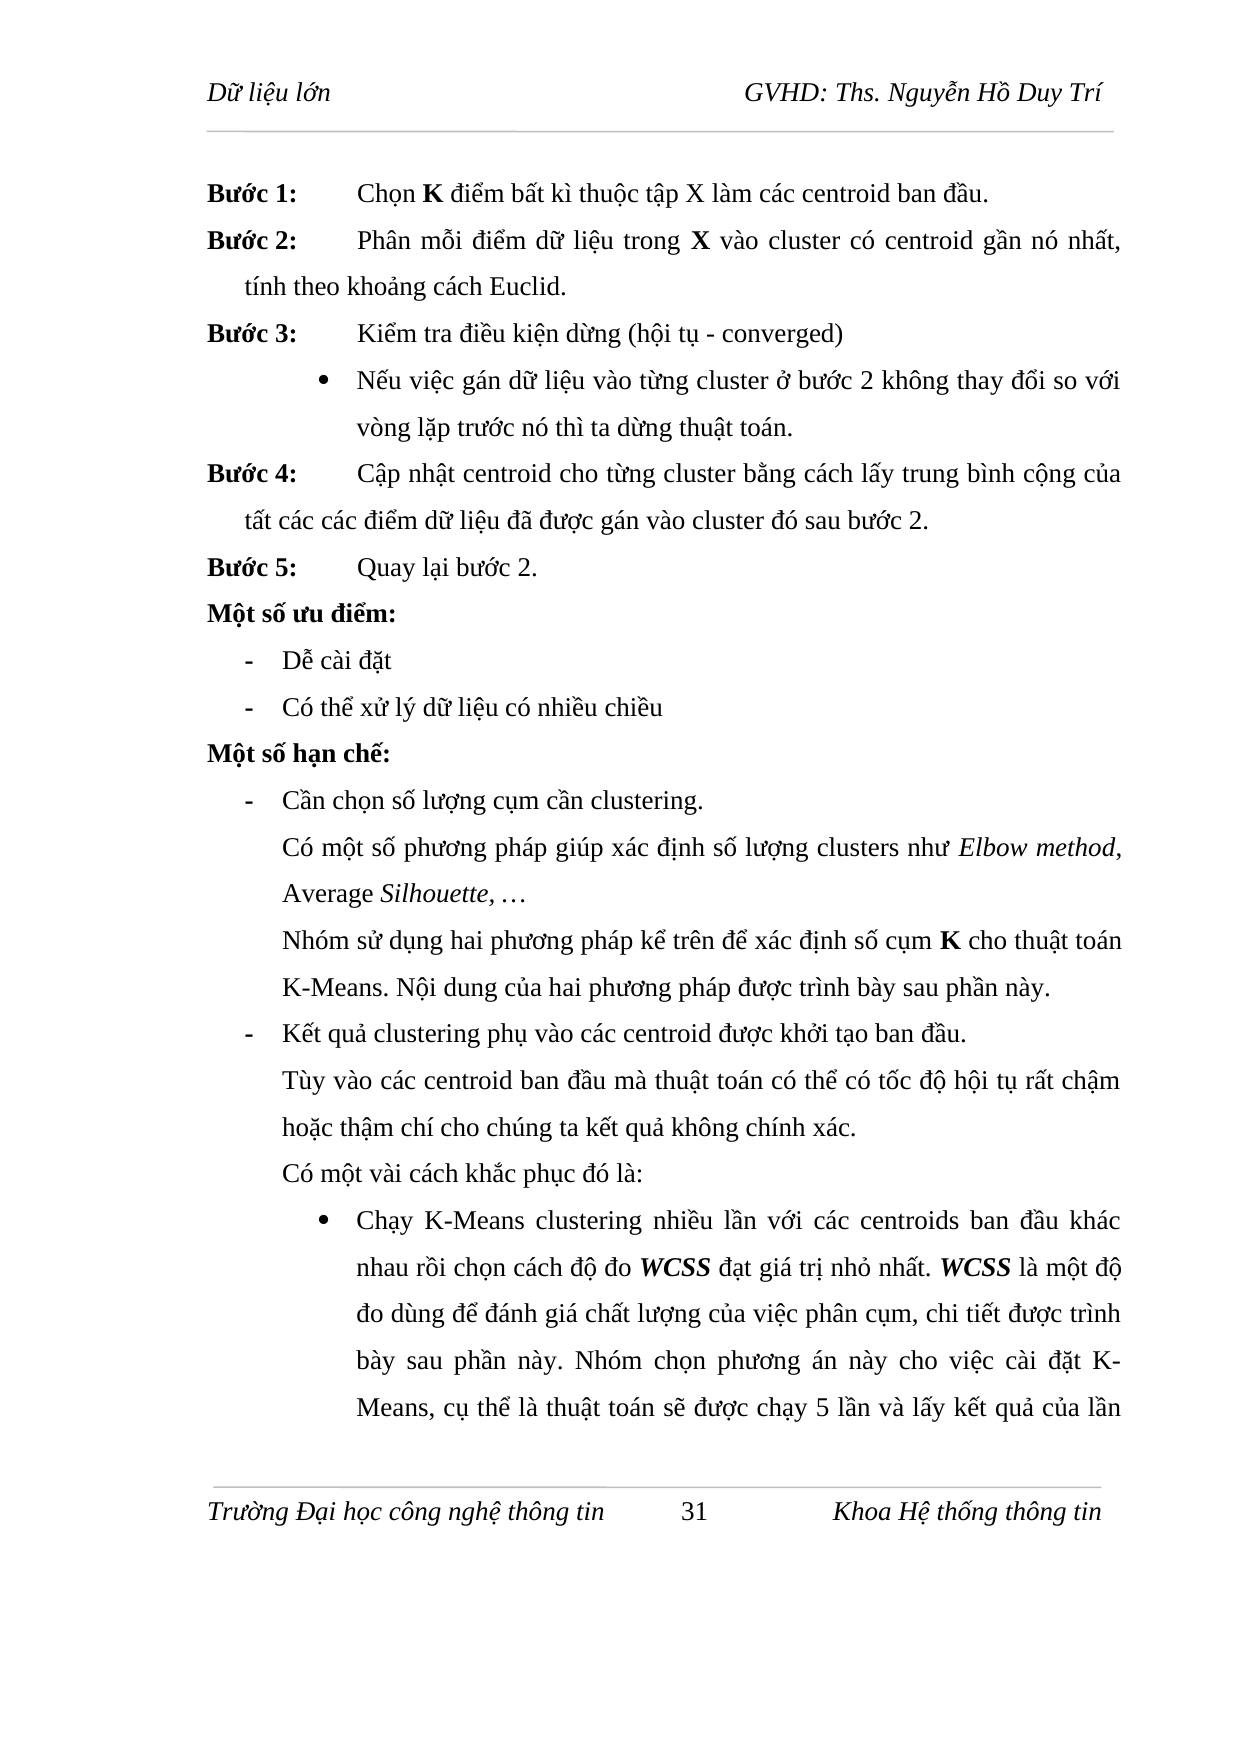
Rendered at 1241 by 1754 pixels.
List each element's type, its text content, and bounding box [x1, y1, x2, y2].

list Tùy vào các centroid ban đầu mà thuật toán có thể có tốc độ hội tụ rất chậm hoặc thậm chí cho chúng ta kết quả không chính xác. [282, 1064, 1122, 1142]
list Dễ cài đặt [244, 644, 1122, 675]
list Có một số phương pháp giúp xác định số lượng clusters như Elbow method, Average Silhouette, … [282, 831, 1122, 908]
list Có một vài cách khắc phục đó là: [282, 1157, 1122, 1188]
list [319, 1204, 1122, 1422]
list Cập nhật centroid cho từng cluster bằng cách lấy trung bình cộng của tất các các điểm dữ liệu đã được gán vào cluster đó sau bước 2. [207, 457, 1122, 535]
list Một số hạn chế: [207, 737, 1122, 768]
list Cần chọn số lượng cụm cần clustering. [244, 784, 1122, 815]
list Chọn K điểm bất kì thuộc tập X làm các centroid ban đầu. [207, 177, 1122, 208]
list Kiểm tra điều kiện dừng (hội tụ - converged) [207, 317, 1122, 348]
list Nhóm sử dụng hai phương pháp kể trên để xác định số cụm K cho thuật toán K-Means. Nội dung của hai phương pháp được trình bày sau phần này. [282, 924, 1122, 1002]
list Phân mỗi điểm dữ liệu trong X vào cluster có centroid gần nó nhất, tính theo khoảng cách Euclid. [207, 224, 1122, 302]
list Nếu việc gán dữ liệu vào từng cluster ở bước 2 không thay đổi so với vòng lặp trước nó thì ta dừng thuật toán. [319, 364, 1122, 442]
list Kết quả clustering phụ vào các centroid được khởi tạo ban đầu. [244, 1017, 1122, 1048]
list Có thể xử lý dữ liệu có nhiều chiều [244, 691, 1122, 722]
list Một số ưu điểm: [207, 597, 1122, 628]
list Quay lại bước 2. [207, 551, 1122, 582]
